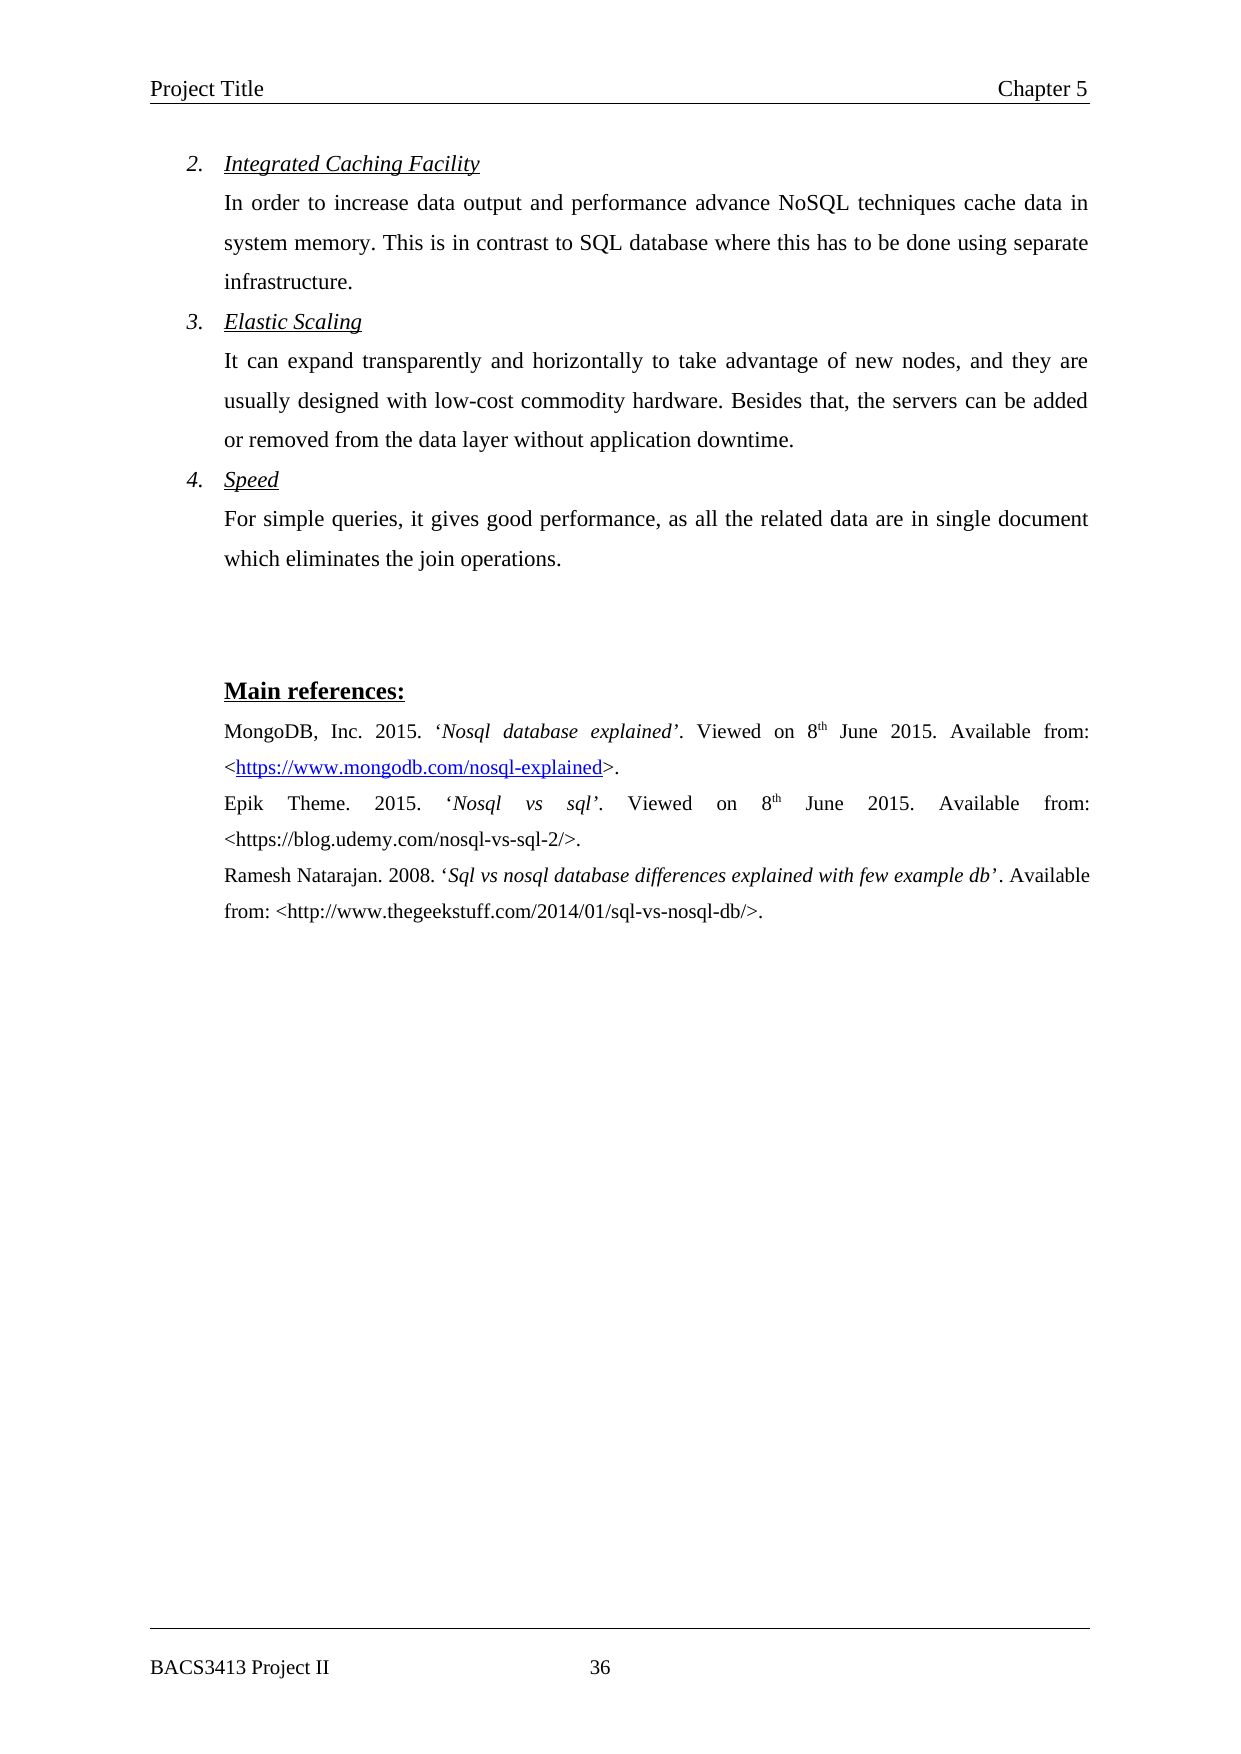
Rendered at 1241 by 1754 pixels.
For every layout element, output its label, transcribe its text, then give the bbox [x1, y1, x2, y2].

list It can expand transparently and horizontally to take advantage of new nodes, and they are usually designed with low-cost commodity hardware. Besides that, the servers can be added or removed from the data layer without application downtime. [224, 347, 1090, 453]
list Integrated Caching Facility [186, 150, 1090, 176]
list In order to increase data output and performance advance NoSQL techniques cache data in system memory. This is in contrast to SQL database where this has to be done using separate infrastructure. [224, 189, 1090, 295]
list Speed [186, 466, 1090, 492]
list Main references: [224, 676, 1090, 704]
list For simple queries, it gives good performance, as all the related data are in single document which eliminates the join operations. [224, 505, 1090, 571]
text Ramesh Natarajan. 2008. ‘Sql vs nosql database differences explained with few example db’. Available from: <http://www.thegeekstuff.com/2014/01/sql-vs-nosql-db/>. [224, 863, 1090, 923]
list Elastic Scaling [186, 308, 1090, 334]
text MongoDB, Inc. 2015. ‘Nosql database explained’. Viewed on 8th June 2015. Available from: <https://www.mongodb.com/nosql-explained>. [224, 719, 1090, 779]
text Epik Theme. 2015. ‘Nosql vs sql’. Viewed on 8th June 2015. Available from: <https://blog.udemy.com/nosql-vs-sql-2/>. [224, 791, 1090, 851]
